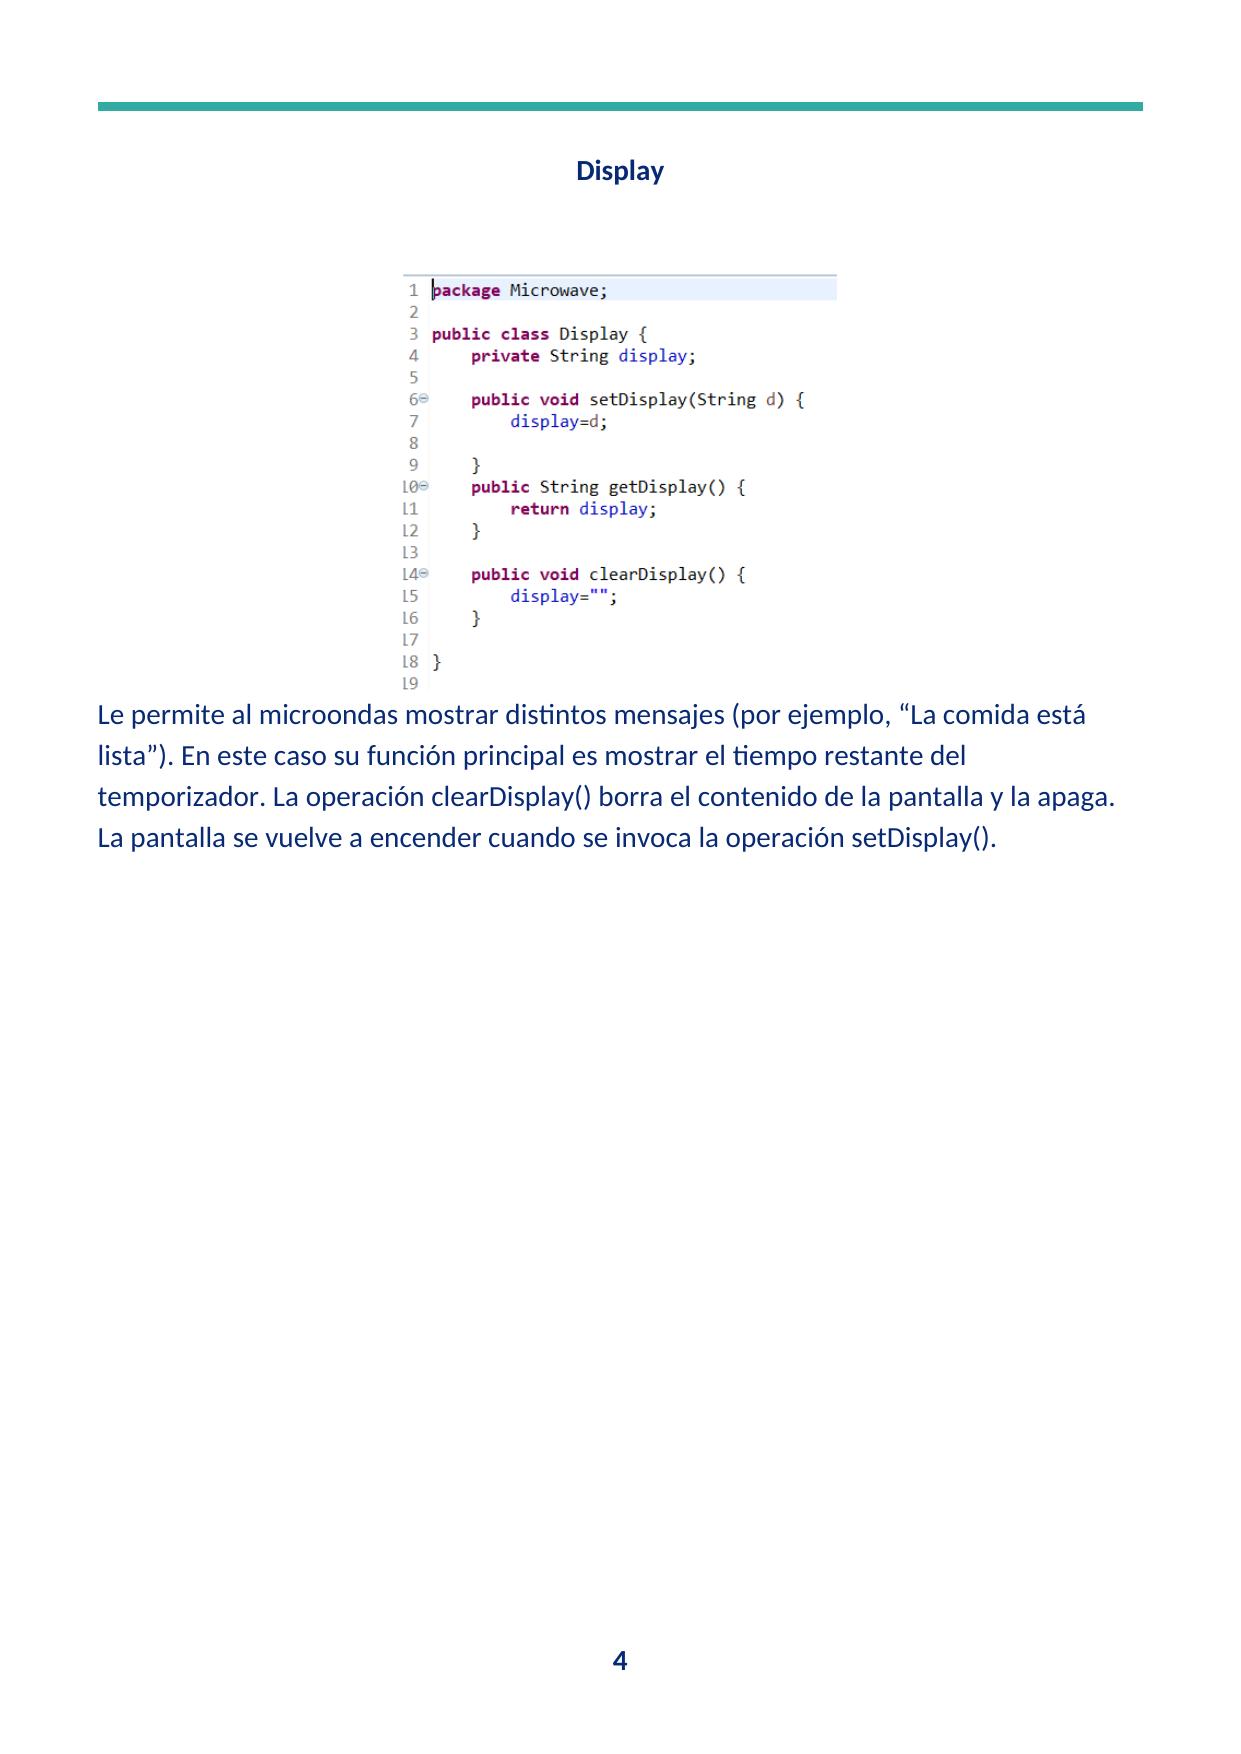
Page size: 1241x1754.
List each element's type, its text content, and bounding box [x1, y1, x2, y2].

picture [403, 274, 837, 691]
text Le permite al microondas mostrar distintos mensajes (por ejemplo, “La comida está lista”). En este caso su función principal es mostrar el tiempo restante del temporizador. La operación clearDisplay() borra el contenido de la pantalla y la apaga. La pantalla se vuelve a encender cuando se invoca la operación setDisplay(). [97, 696, 1143, 855]
text Display [97, 152, 1143, 187]
